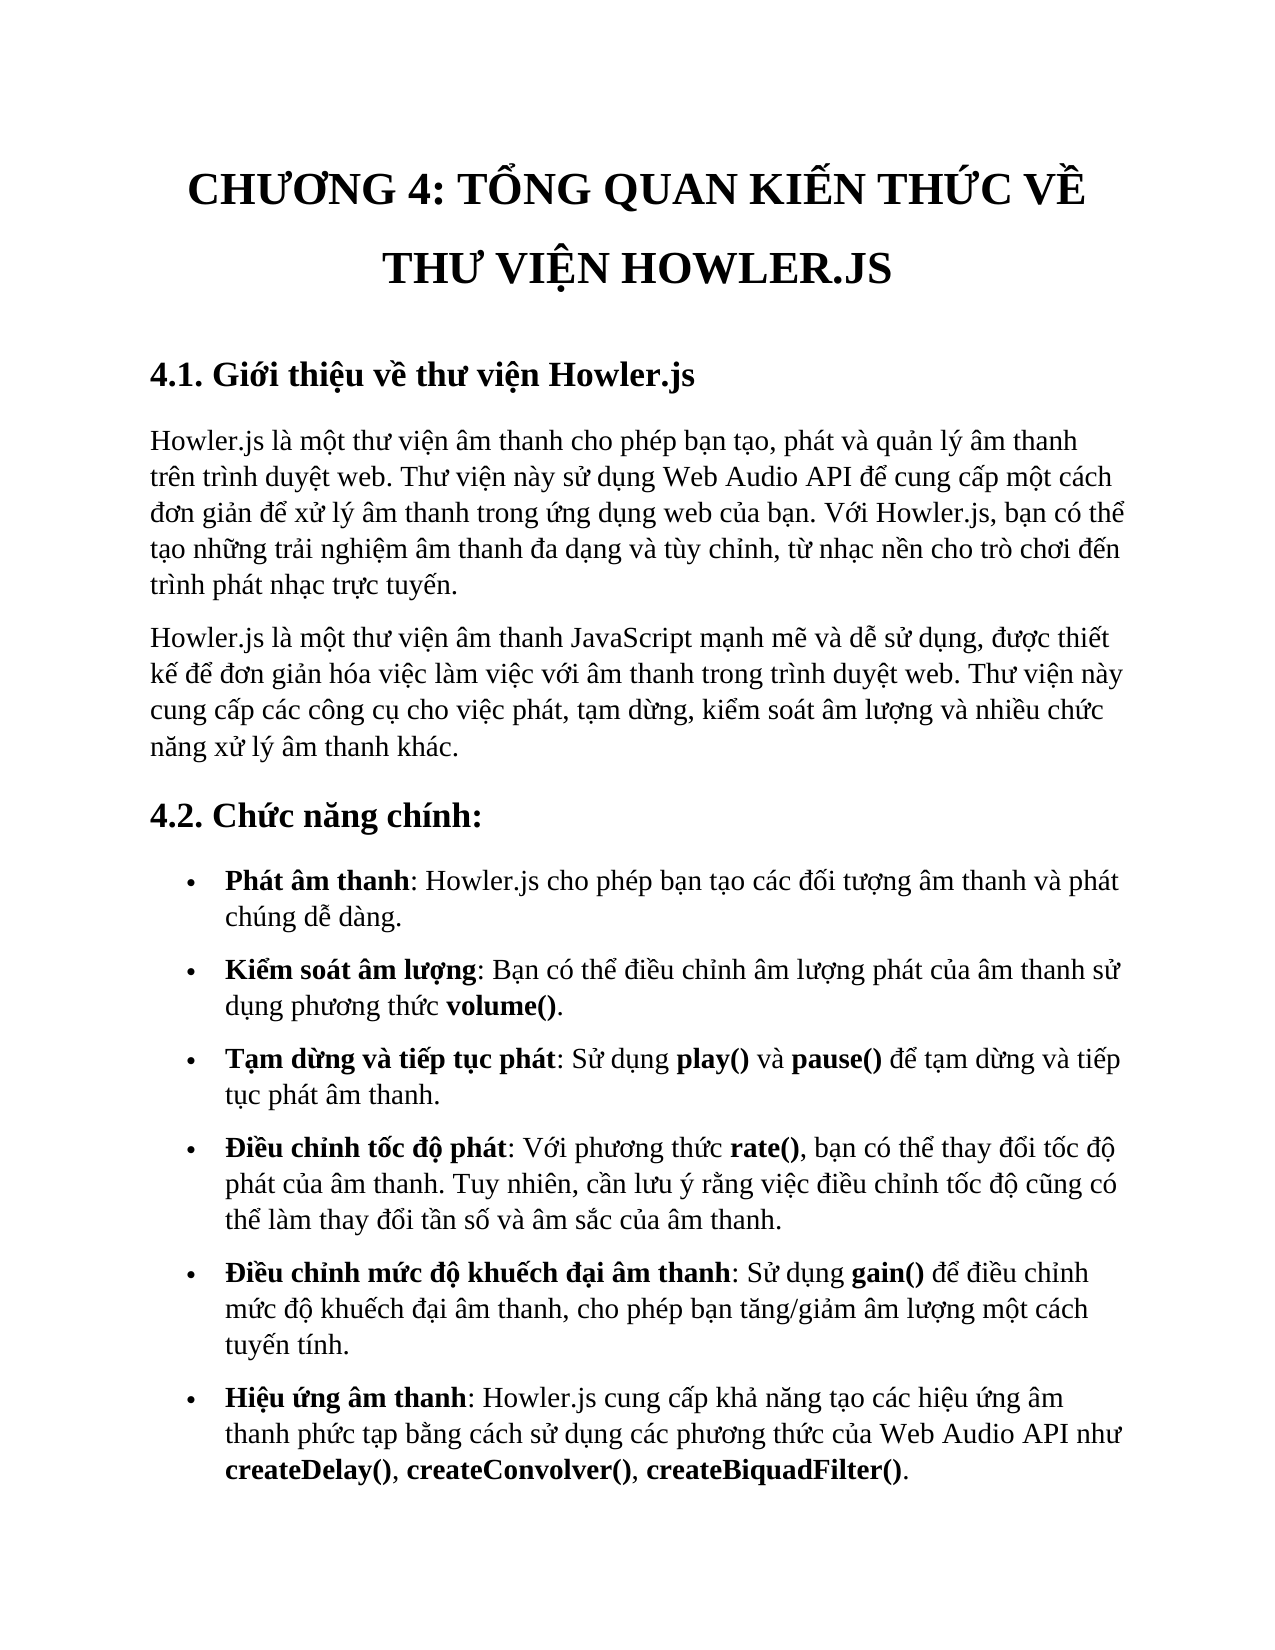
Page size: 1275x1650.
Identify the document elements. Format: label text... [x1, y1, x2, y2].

subtitle 4.1. Giới thiệu về thư viện Howler.js [150, 354, 1125, 394]
text Howler.js là một thư viện âm thanh cho phép bạn tạo, phát và quản lý âm thanh trên trình duyệt web. Thư viện này sử dụng Web Audio API để cung cấp một cách đơn giản để xử lý âm thanh trong ứng dụng web của bạn. Với Howler.js, bạn có thể tạo những trải nghiệm âm thanh đa dạng và tùy chỉnh, từ nhạc nền cho trò chơi đến trình phát nhạc trực tuyến. [150, 423, 1125, 601]
list Điều chỉnh mức độ khuếch đại âm thanh: Sử dụng gain() để điều chỉnh mức độ khuếch đại âm thanh, cho phép bạn tăng/giảm âm lượng một cách tuyến tính. [187, 1255, 1125, 1361]
text Howler.js là một thư viện âm thanh JavaScript mạnh mẽ và dễ sử dụng, được thiết kế để đơn giản hóa việc làm việc với âm thanh trong trình duyệt web. Thư viện này cung cấp các công cụ cho việc phát, tạm dừng, kiểm soát âm lượng và nhiều chức năng xử lý âm thanh khác. [150, 620, 1125, 762]
list Tạm dừng và tiếp tục phát: Sử dụng play() và pause() để tạm dừng và tiếp tục phát âm thanh. [187, 1041, 1125, 1111]
list Kiểm soát âm lượng: Bạn có thể điều chỉnh âm lượng phát của âm thanh sử dụng phương thức volume(). [187, 952, 1125, 1022]
subtitle 4.2. Chức năng chính: [150, 794, 1125, 835]
list Hiệu ứng âm thanh: Howler.js cung cấp khả năng tạo các hiệu ứng âm thanh phức tạp bằng cách sử dụng các phương thức của Web Audio API như createDelay(), createConvolver(), createBiquadFilter(). [187, 1380, 1125, 1486]
list Điều chỉnh tốc độ phát: Với phương thức rate(), bạn có thể thay đổi tốc độ phát của âm thanh. Tuy nhiên, cần lưu ý rằng việc điều chỉnh tốc độ cũng có thể làm thay đổi tần số và âm sắc của âm thanh. [187, 1130, 1125, 1236]
subtitle CHƯƠNG 4: TỔNG QUAN KIẾN THỨC VỀ THƯ VIỆN HOWLER.JS [150, 161, 1125, 293]
list Phát âm thanh: Howler.js cho phép bạn tạo các đối tượng âm thanh và phát chúng dễ dàng. [187, 863, 1125, 933]
